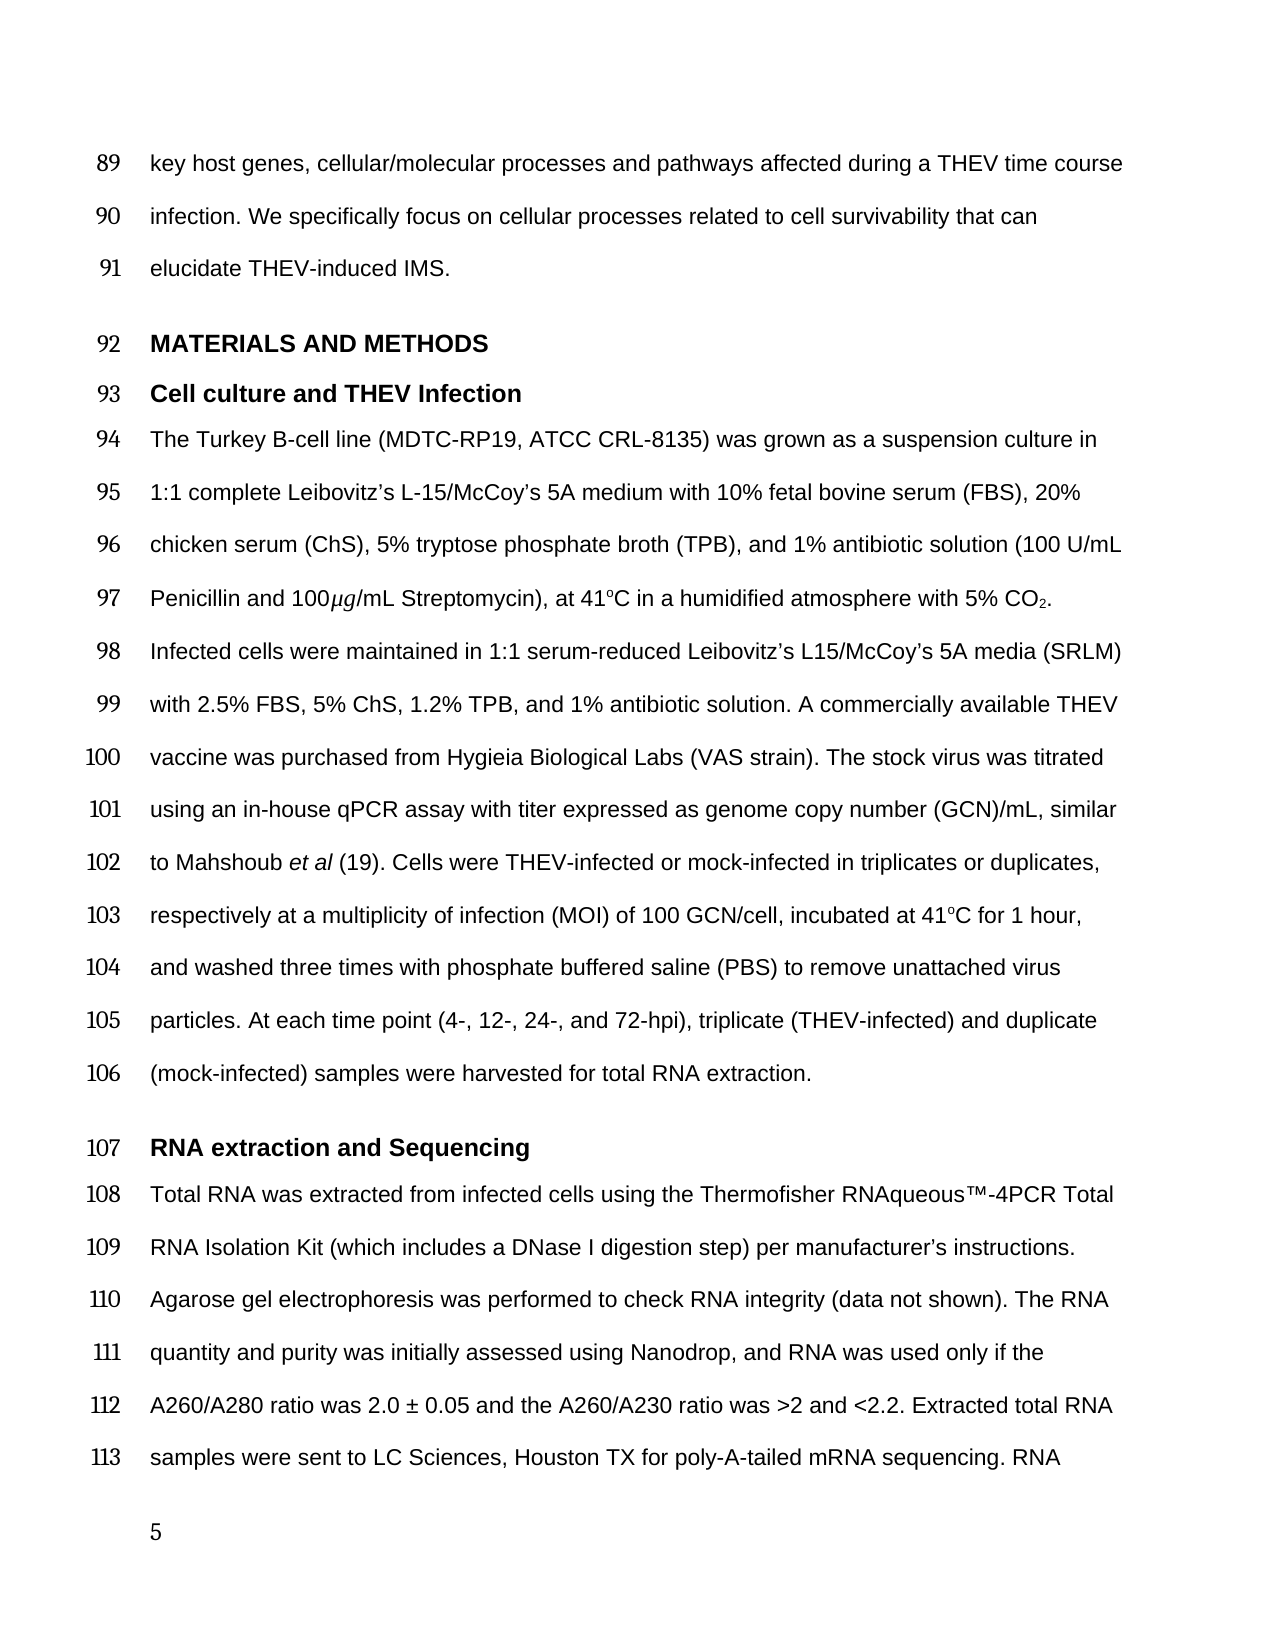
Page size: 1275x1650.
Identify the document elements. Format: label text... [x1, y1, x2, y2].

text The Turkey B-cell line (MDTC-RP19, ATCC CRL-8135) was grown as a suspension culture in 1:1 complete Leibovitz’s L-15/McCoy’s 5A medium with 10% fetal bovine serum (FBS), 20% chicken serum (ChS), 5% tryptose phosphate broth (TPB), and 1% antibiotic solution (100 U/mL Penicillin and 100/mL Streptomycin), at 41oC in a humidified atmosphere with 5% CO2. Infected cells were maintained in 1:1 serum-reduced Leibovitz’s L15/McCoy’s 5A media (SRLM) with 2.5% FBS, 5% ChS, 1.2% TPB, and 1% antibiotic solution. A commercially available THEV vaccine was purchased from Hygieia Biological Labs (VAS strain). The stock virus was titrated using an in-house qPCR assay with titer expressed as genome copy number (GCN)/mL, similar to Mahshoub et al (19). Cells were THEV-infected or mock-infected in triplicates or duplicates, respectively at a multiplicity of infection (MOI) of 100 GCN/cell, incubated at 41oC for 1 hour, and washed three times with phosphate buffered saline (PBS) to remove unattached virus particles. At each time point (4-, 12-, 24-, and 72-hpi), triplicate (THEV-infected) and duplicate (mock-infected) samples were harvested for total RNA extraction. [150, 426, 1125, 1086]
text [150, 150, 1125, 282]
subtitle RNA extraction and Sequencing [150, 1133, 1125, 1162]
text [150, 1181, 1125, 1471]
subtitle Cell culture and THEV Infection [150, 378, 1125, 407]
subtitle MATERIALS AND METHODS [150, 329, 1125, 358]
